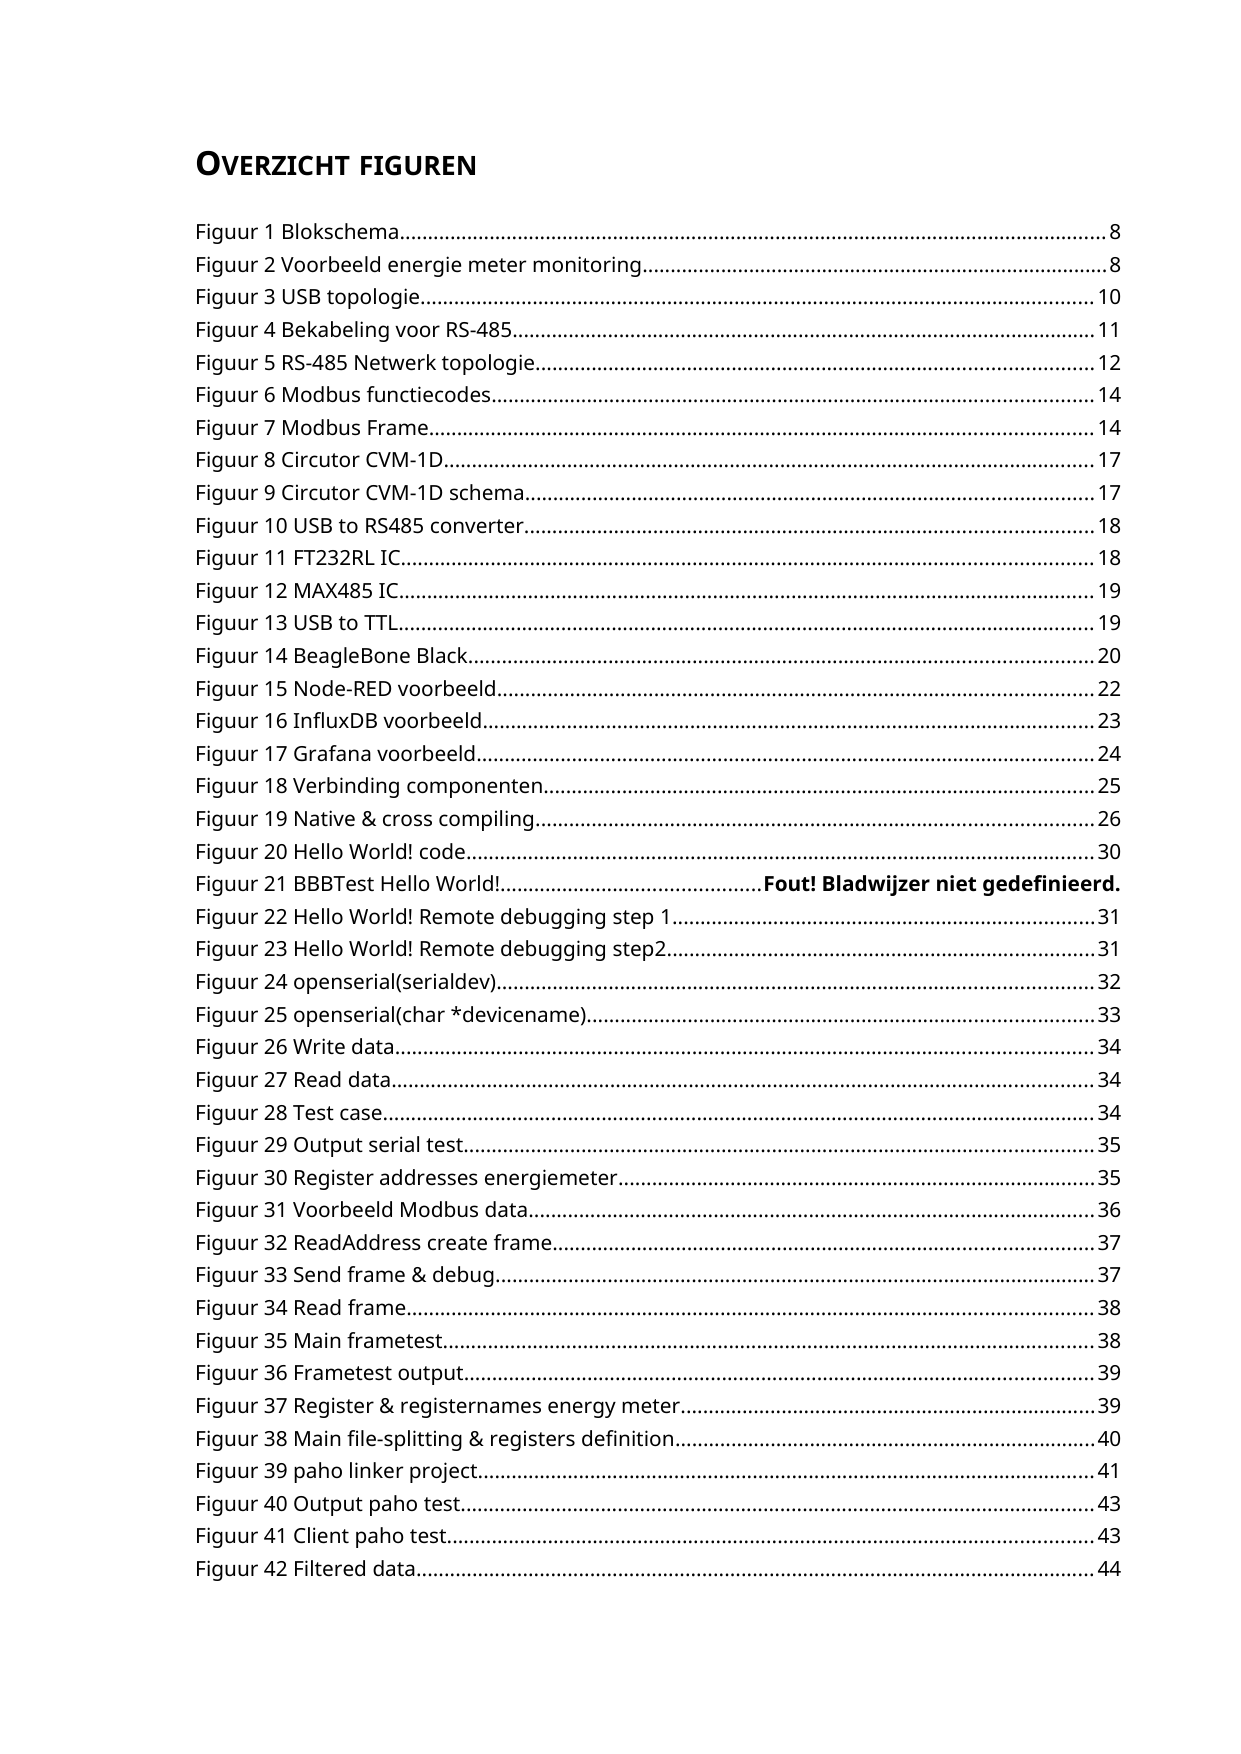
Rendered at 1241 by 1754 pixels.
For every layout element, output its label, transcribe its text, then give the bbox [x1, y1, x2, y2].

text Figuur 29 Output serial test 35 [195, 1130, 1122, 1159]
text Figuur 17 Grafana voorbeeld 24 [195, 739, 1122, 767]
text Figuur 19 Native & cross compiling 26 [195, 804, 1122, 833]
text Figuur 8 Circutor CVM-1D 17 [195, 446, 1122, 474]
text Figuur 11 FT232RL IC 18 [195, 543, 1122, 572]
text Figuur 16 InfluxDB voorbeeld 23 [195, 706, 1122, 735]
text Figuur 38 Main file-splitting & registers definition 40 [195, 1424, 1122, 1452]
text Figuur 12 MAX485 IC 19 [195, 576, 1122, 604]
text Figuur 27 Read data 34 [195, 1065, 1122, 1093]
text Figuur 20 Hello World! code 30 [195, 837, 1122, 865]
text Figuur 21 BBBTest Hello World! Fout! Bladwijzer niet gedefinieerd. [195, 869, 1122, 898]
text Figuur 2 Voorbeeld energie meter monitoring 8 [195, 250, 1122, 278]
text Figuur 31 Voorbeeld Modbus data 36 [195, 1195, 1122, 1224]
text Figuur 4 Bekabeling voor RS-485 11 [195, 315, 1122, 343]
text Figuur 34 Read frame 38 [195, 1293, 1122, 1322]
text Figuur 30 Register addresses energiemeter 35 [195, 1163, 1122, 1191]
text Figuur 15 Node-RED voorbeeld 22 [195, 674, 1122, 702]
text Figuur 7 Modbus Frame 14 [195, 413, 1122, 441]
text Figuur 10 USB to RS485 converter 18 [195, 511, 1122, 539]
text Figuur 3 USB topologie 10 [195, 282, 1122, 311]
text Figuur 5 RS-485 Netwerk topologie 12 [195, 348, 1122, 376]
text Figuur 36 Frametest output 39 [195, 1358, 1122, 1387]
text Figuur 22 Hello World! Remote debugging step 1 31 [195, 902, 1122, 930]
text Figuur 39 paho linker project 41 [195, 1456, 1122, 1485]
text Figuur 32 ReadAddress create frame 37 [195, 1228, 1122, 1256]
text Figuur 26 Write data 34 [195, 1032, 1122, 1061]
text Figuur 13 USB to TTL 19 [195, 608, 1122, 637]
text Figuur 25 openserial(char *devicename) 33 [195, 1000, 1122, 1028]
text Figuur 42 Filtered data 44 [195, 1554, 1122, 1582]
text Figuur 40 Output paho test 43 [195, 1489, 1122, 1517]
text Figuur 33 Send frame & debug 37 [195, 1261, 1122, 1289]
text Overzicht figuren [195, 140, 1122, 186]
text Figuur 6 Modbus functiecodes 14 [195, 380, 1122, 409]
text Figuur 35 Main frametest 38 [195, 1326, 1122, 1354]
text Figuur 41 Client paho test 43 [195, 1521, 1122, 1550]
text Figuur 18 Verbinding componenten 25 [195, 772, 1122, 800]
text Figuur 9 Circutor CVM-1D schema 17 [195, 478, 1122, 507]
text Figuur 37 Register & registernames energy meter 39 [195, 1391, 1122, 1419]
text Figuur 14 BeagleBone Black 20 [195, 641, 1122, 669]
text Figuur 1 Blokschema 8 [195, 217, 1122, 246]
text Figuur 23 Hello World! Remote debugging step2 31 [195, 934, 1122, 963]
text Figuur 28 Test case 34 [195, 1098, 1122, 1126]
text Figuur 24 openserial(serialdev) 32 [195, 967, 1122, 996]
